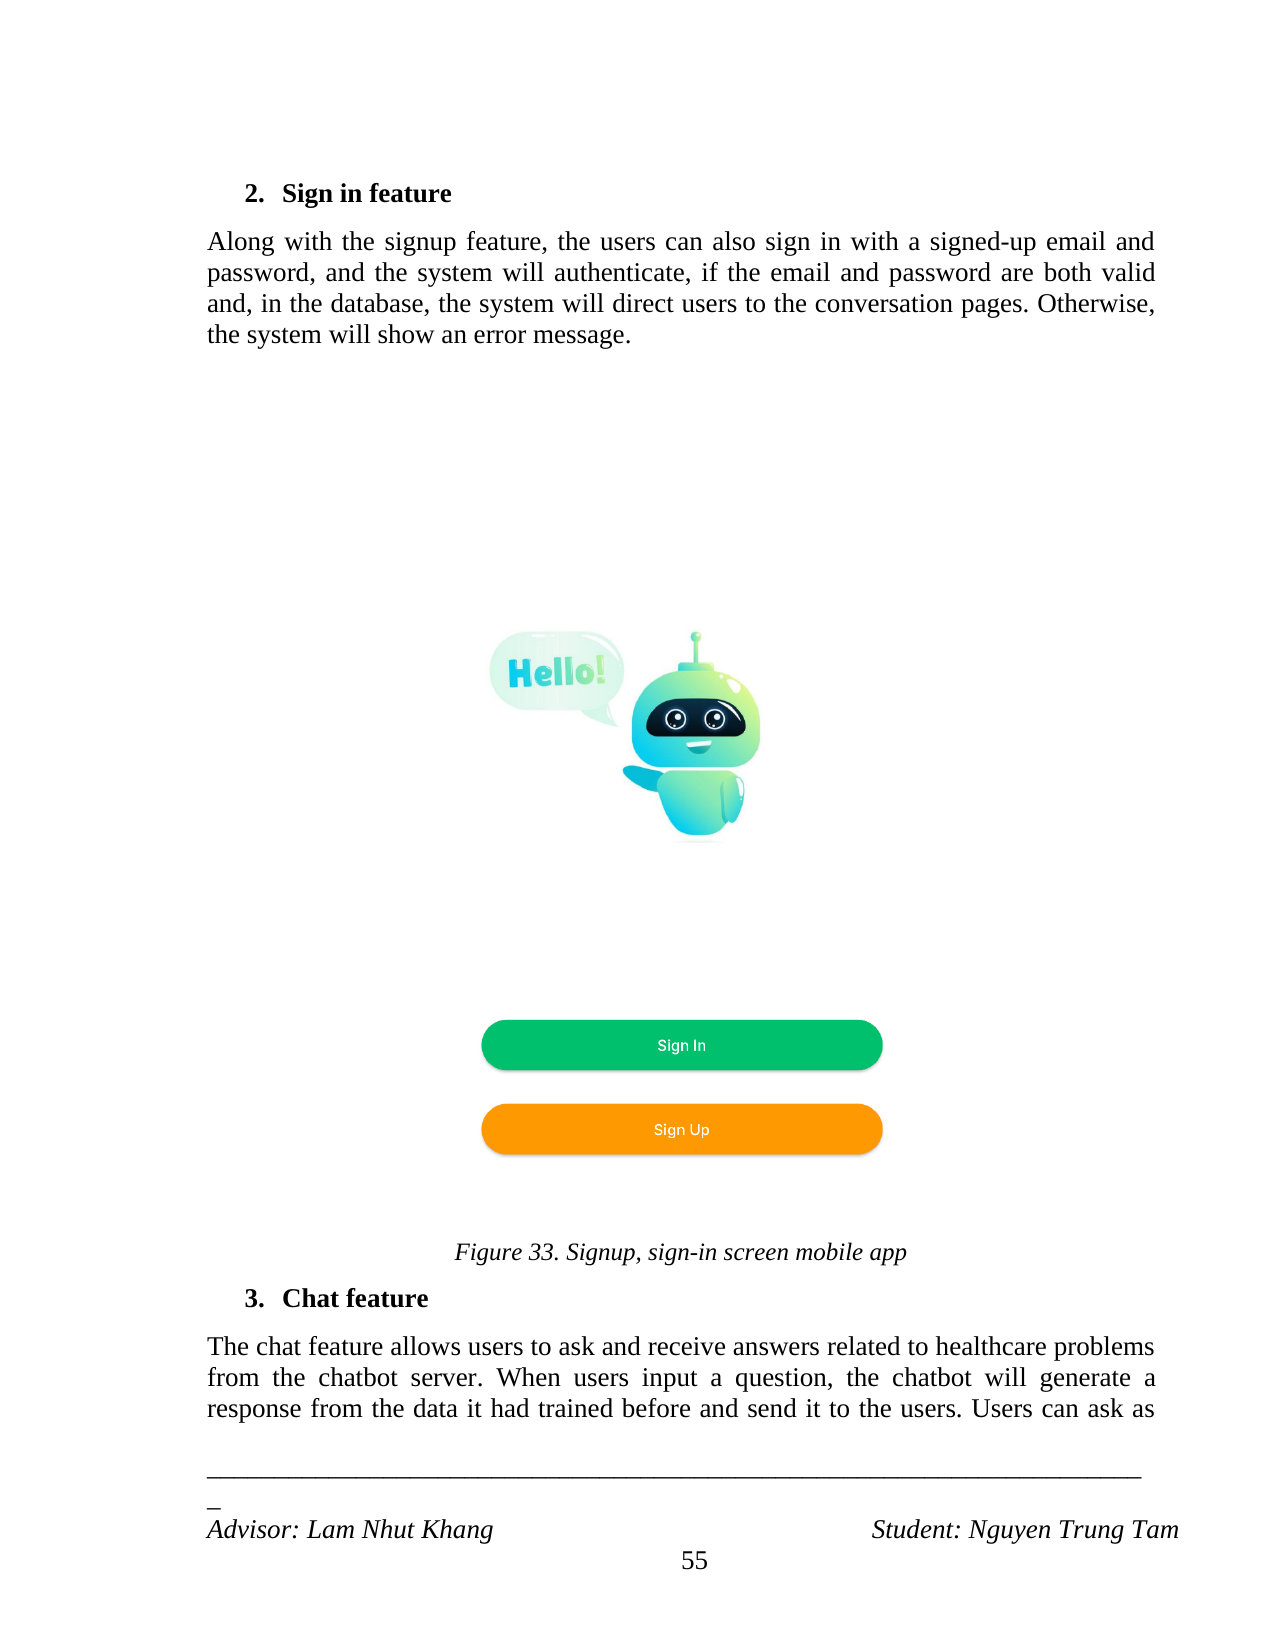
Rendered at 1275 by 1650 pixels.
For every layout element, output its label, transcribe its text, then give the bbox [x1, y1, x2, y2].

picture [460, 366, 904, 1221]
list Sign in feature [244, 177, 1157, 208]
text Along with the signup feature, the users can also sign in with a signed-up email and password, and the system will authenticate, if the email and password are both valid and, in the database, the system will direct users to the conversation pages. Otherwise, the system will show an error message. [207, 225, 1157, 349]
list Chat feature [244, 1282, 1157, 1313]
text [207, 1330, 1157, 1423]
